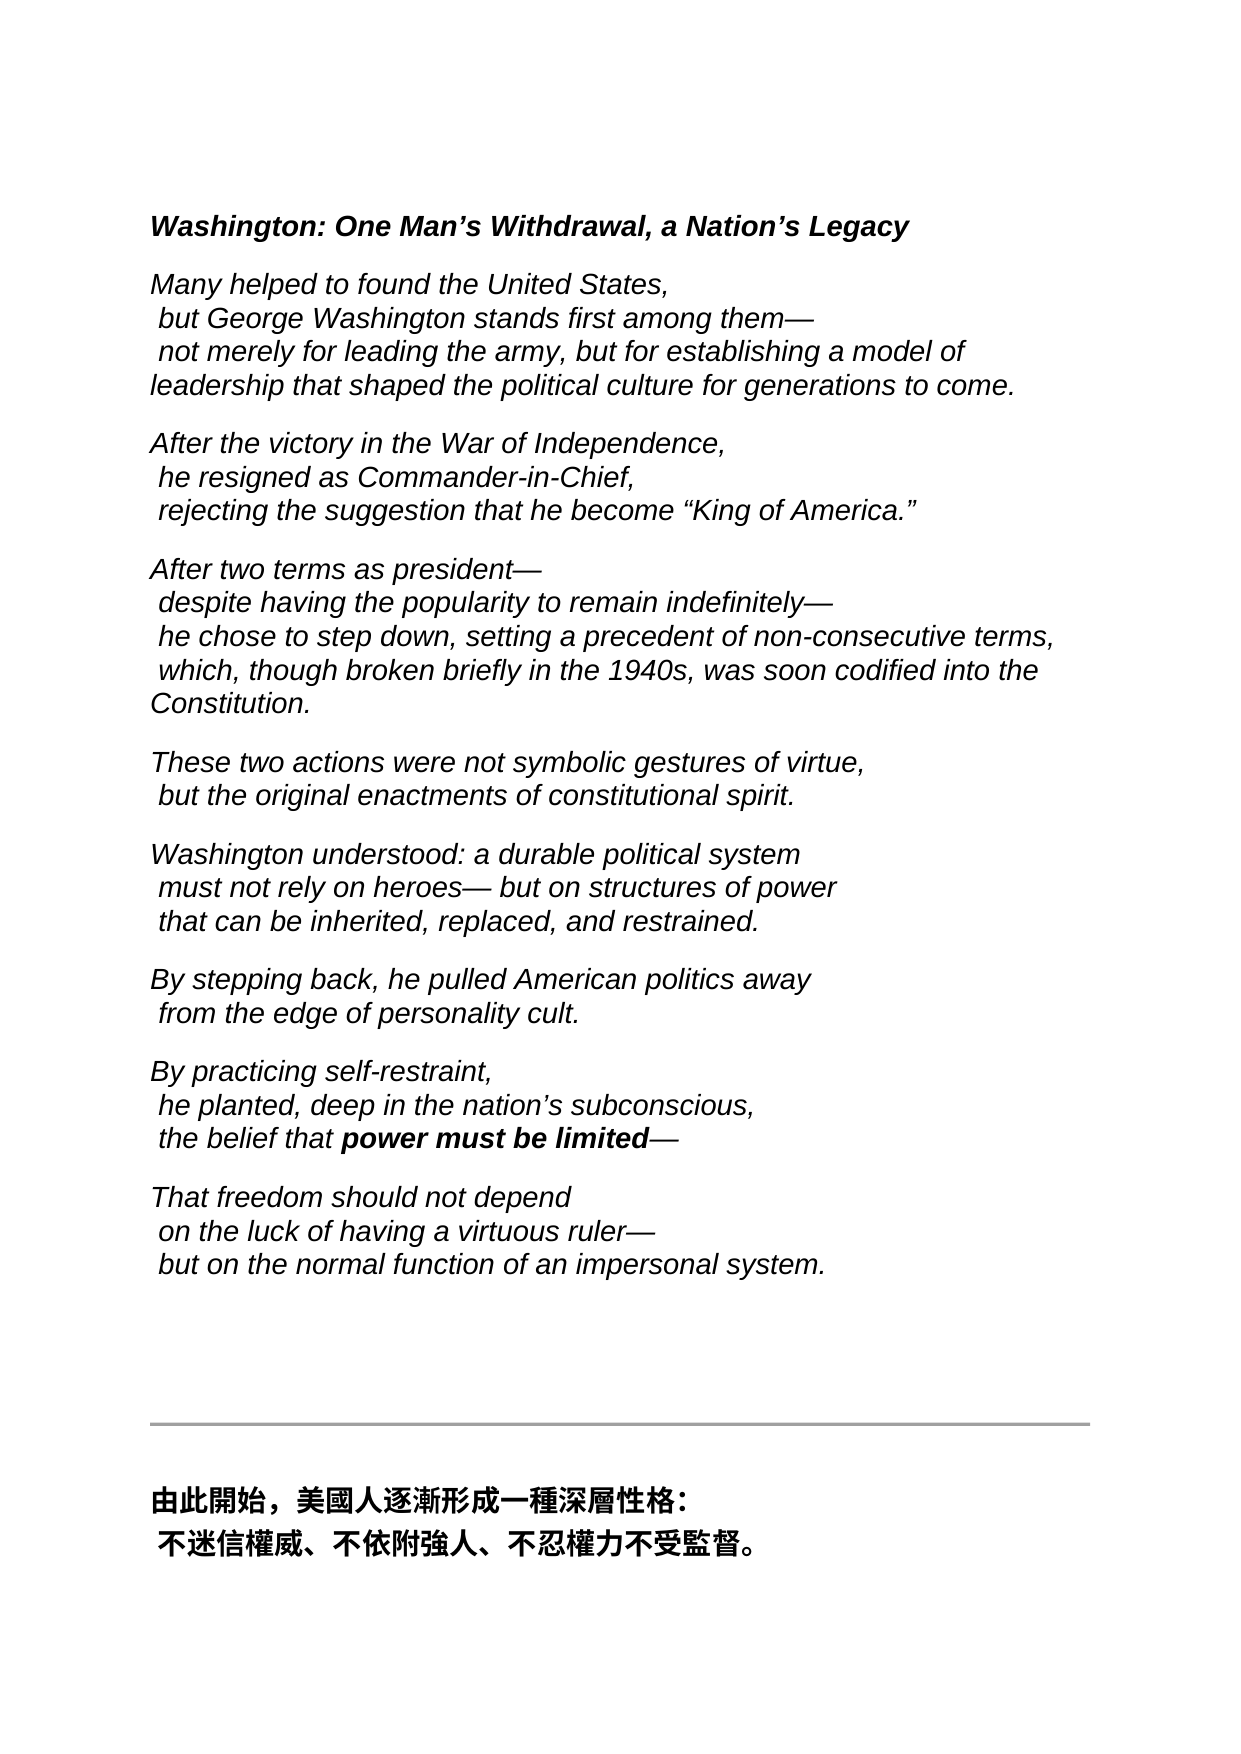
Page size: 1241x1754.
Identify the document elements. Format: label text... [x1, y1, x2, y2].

text 由此開始，美國人逐漸形成一種深層性格： 不迷信權威、不依附強人、不忍權力不受監督。 [150, 1478, 1090, 1563]
text That freedom should not depend on the luck of having a virtuous ruler— but on the normal function of an impersonal system. [150, 1180, 1090, 1281]
text After the victory in the War of Independence, he resigned as Commander-in-Chief, rejecting the suggestion that he become “King of America.” [150, 426, 1090, 527]
text Many helped to found the United States, but George Washington stands first among them— not merely for leading the army, but for establishing a model of leadership that shaped the political culture for generations to come. [150, 267, 1090, 401]
text Washington: One Man’s Withdrawal, a Nation’s Legacy [150, 208, 1090, 242]
text Washington understood: a durable political system must not rely on heroes— but on structures of power that can be inherited, replaced, and restrained. [150, 837, 1090, 937]
text These two actions were not symbolic gestures of virtue, but the original enactments of constitutional spirit. [150, 744, 1090, 812]
text By stepping back, he pulled American politics away from the edge of personality cult. [150, 962, 1090, 1029]
text By practicing self-restraint, he planted, deep in the nation’s subconscious, the belief that power must be limited— [150, 1054, 1090, 1155]
text After two terms as president— despite having the popularity to remain indefinitely— he chose to step down, setting a precedent of non-consecutive terms, which, though broken briefly in the 1940s, was soon codified into the Constitution. [150, 552, 1090, 719]
